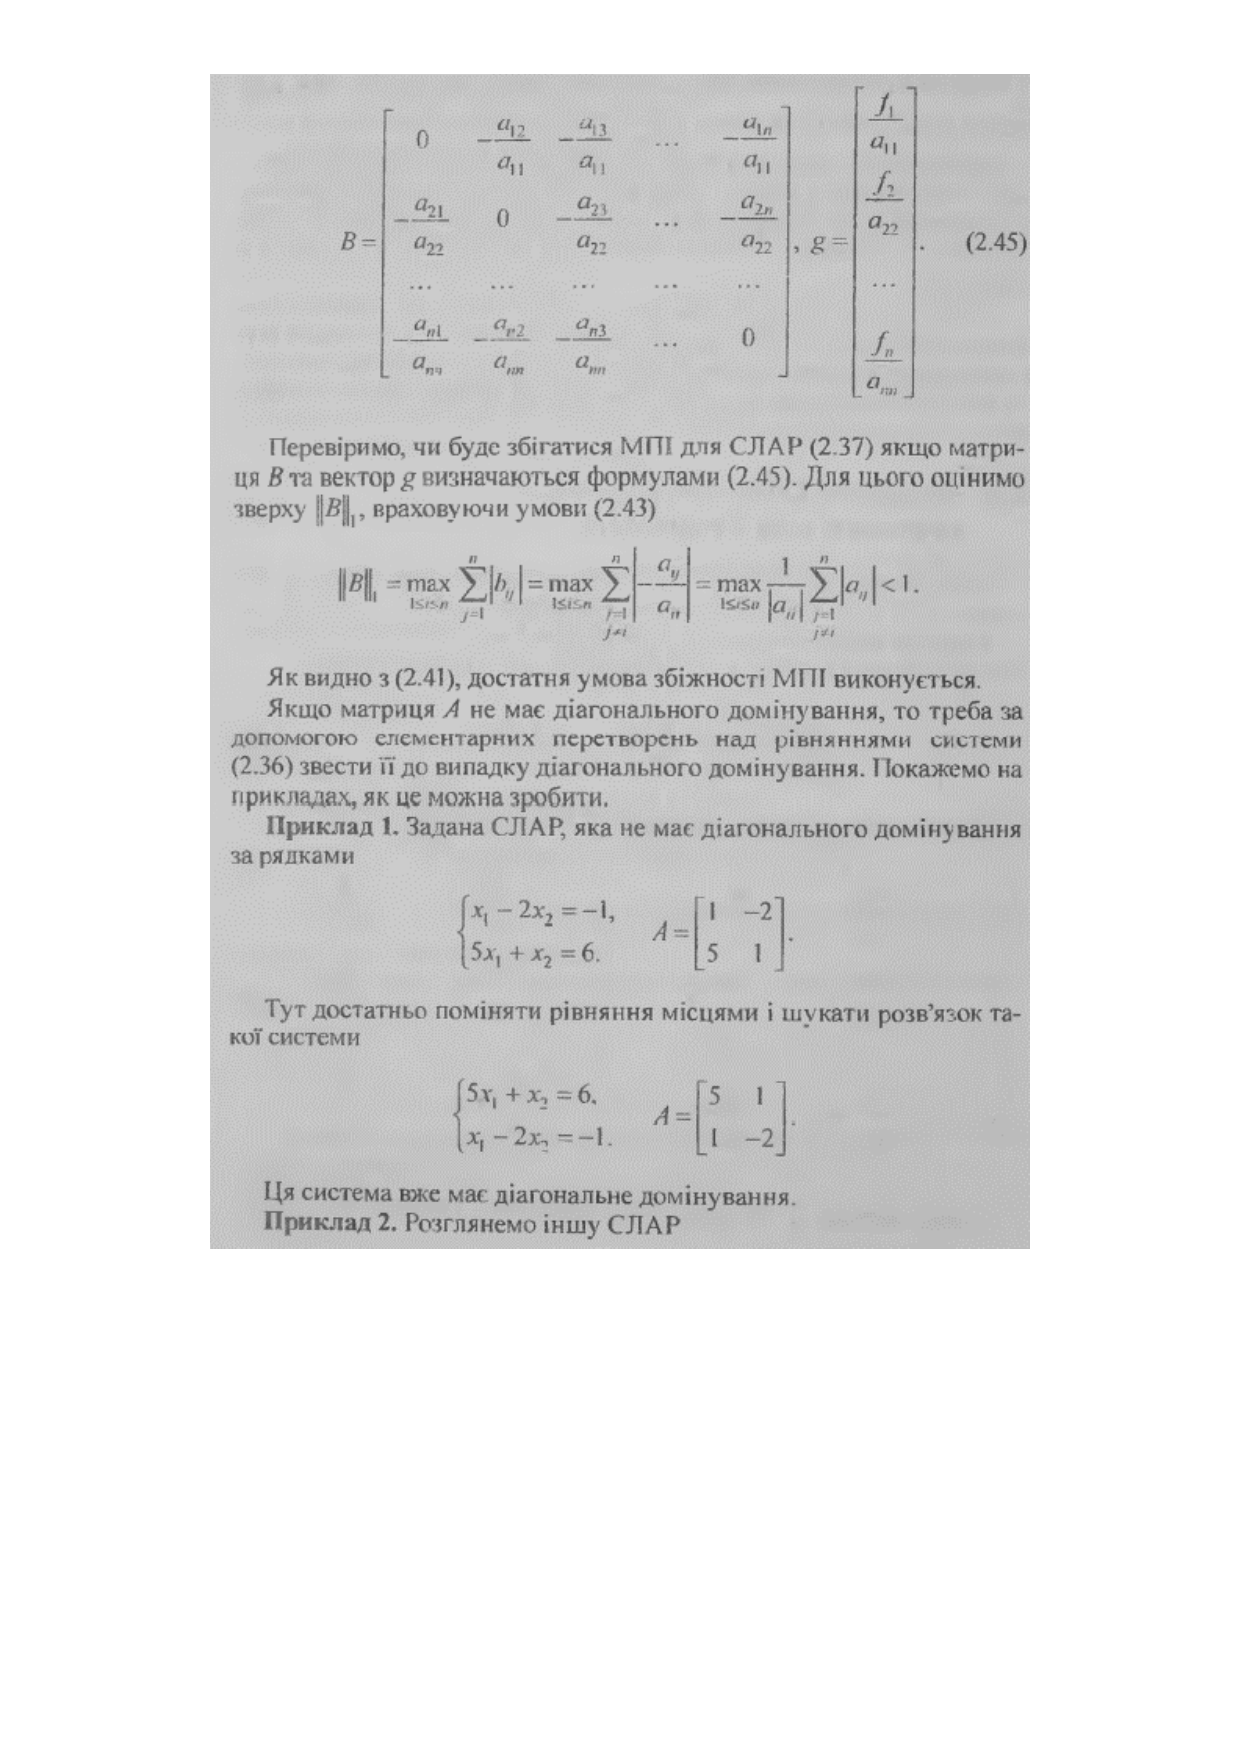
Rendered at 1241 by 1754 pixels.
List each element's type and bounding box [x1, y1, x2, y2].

picture [210, 74, 1030, 1249]
